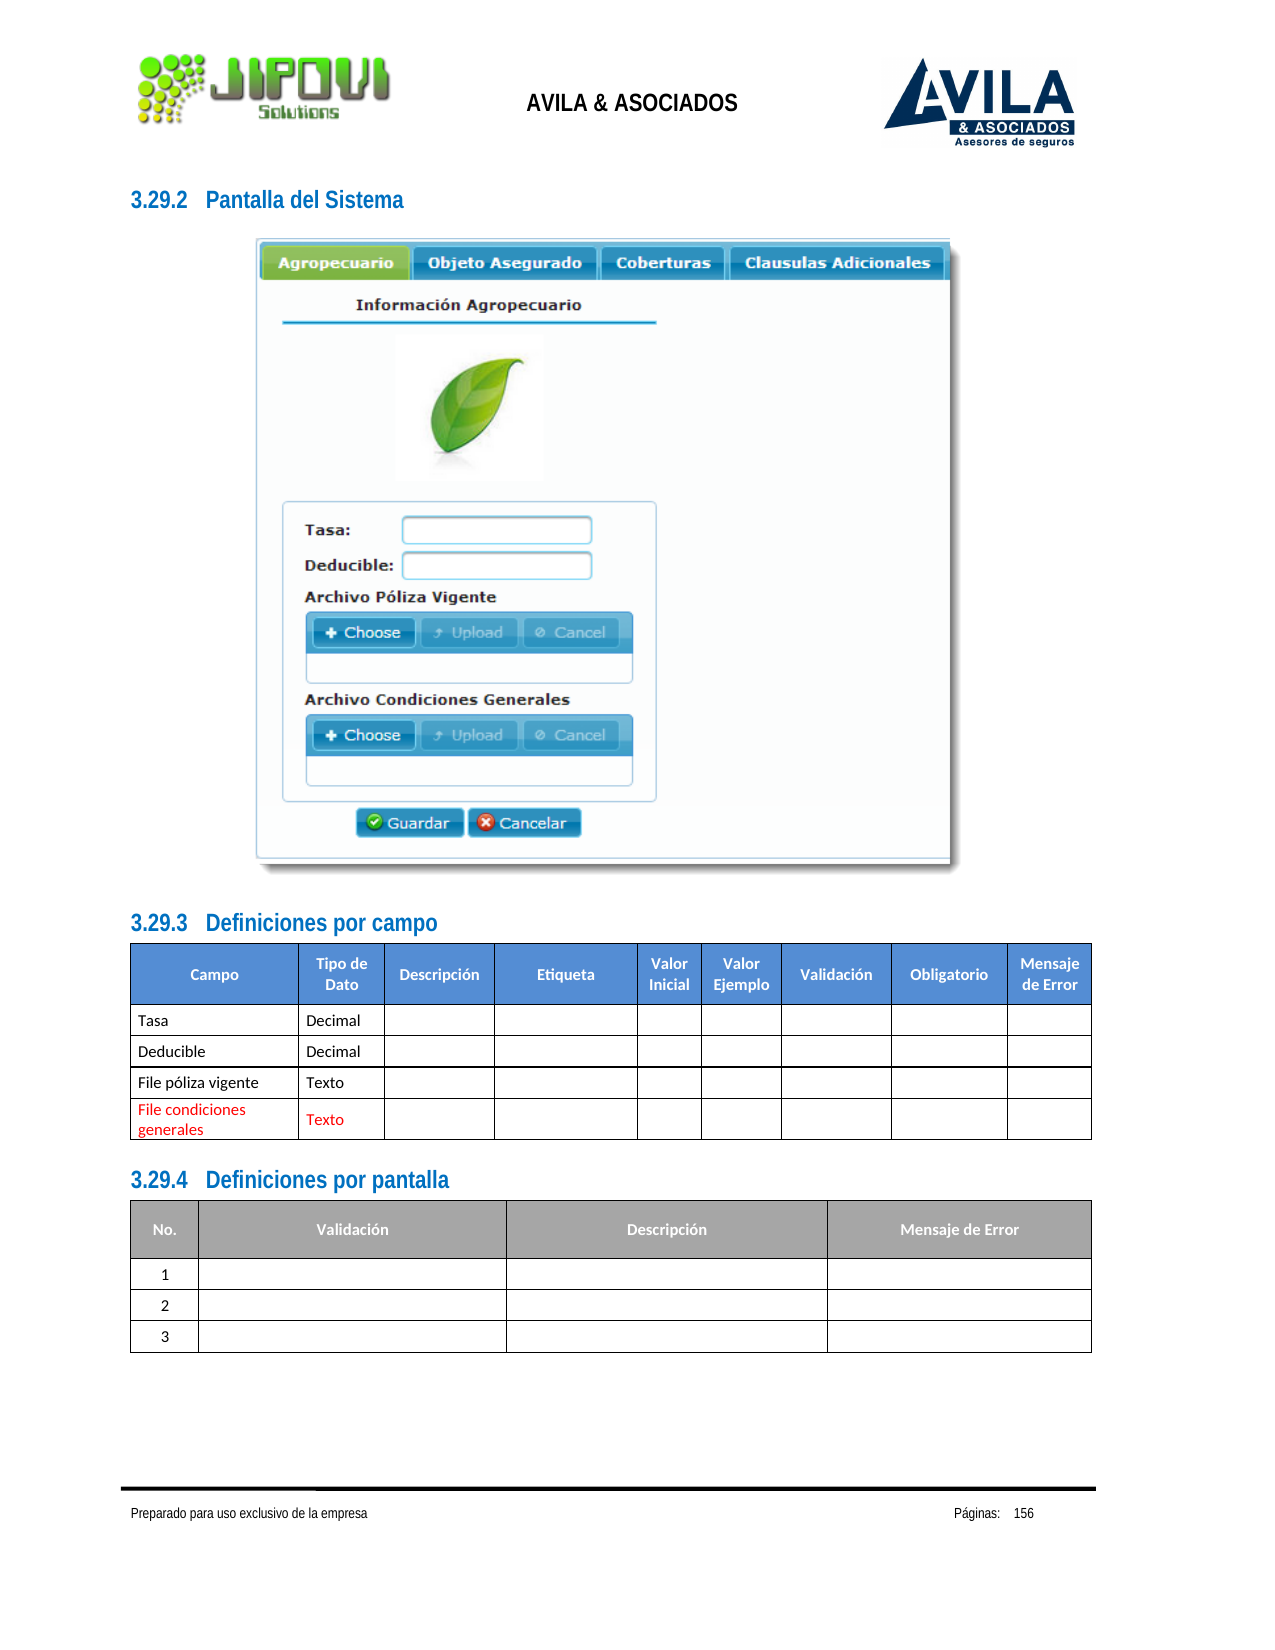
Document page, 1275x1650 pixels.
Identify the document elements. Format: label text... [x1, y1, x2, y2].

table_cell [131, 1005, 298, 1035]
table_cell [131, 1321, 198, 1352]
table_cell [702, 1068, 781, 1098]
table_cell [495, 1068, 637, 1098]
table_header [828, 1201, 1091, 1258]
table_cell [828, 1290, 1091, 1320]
picture [881, 57, 1077, 148]
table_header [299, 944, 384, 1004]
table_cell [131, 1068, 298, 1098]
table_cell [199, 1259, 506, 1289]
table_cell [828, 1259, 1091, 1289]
subtitle Pantalla del Sistema [131, 184, 1092, 213]
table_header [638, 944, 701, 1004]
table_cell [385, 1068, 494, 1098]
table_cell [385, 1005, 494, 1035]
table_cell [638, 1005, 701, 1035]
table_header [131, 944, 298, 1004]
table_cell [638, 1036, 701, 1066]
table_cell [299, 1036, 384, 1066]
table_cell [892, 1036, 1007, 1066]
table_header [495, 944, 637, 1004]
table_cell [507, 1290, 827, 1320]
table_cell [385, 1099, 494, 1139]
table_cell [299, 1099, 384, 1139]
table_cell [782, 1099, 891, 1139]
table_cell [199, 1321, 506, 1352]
subtitle Definiciones por campo [131, 908, 1092, 937]
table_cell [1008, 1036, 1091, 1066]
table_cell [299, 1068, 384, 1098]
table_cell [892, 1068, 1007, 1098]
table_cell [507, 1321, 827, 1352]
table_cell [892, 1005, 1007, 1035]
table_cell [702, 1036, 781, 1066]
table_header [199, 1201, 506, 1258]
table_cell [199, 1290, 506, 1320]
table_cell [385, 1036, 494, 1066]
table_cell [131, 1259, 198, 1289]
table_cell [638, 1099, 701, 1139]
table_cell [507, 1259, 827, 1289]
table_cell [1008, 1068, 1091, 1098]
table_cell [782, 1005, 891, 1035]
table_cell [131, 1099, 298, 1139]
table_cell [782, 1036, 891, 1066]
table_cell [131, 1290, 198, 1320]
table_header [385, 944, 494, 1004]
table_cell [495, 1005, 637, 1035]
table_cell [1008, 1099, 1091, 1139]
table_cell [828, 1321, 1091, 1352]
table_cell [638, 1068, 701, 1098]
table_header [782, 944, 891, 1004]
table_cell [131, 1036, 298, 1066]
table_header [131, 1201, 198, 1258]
picture [252, 238, 970, 884]
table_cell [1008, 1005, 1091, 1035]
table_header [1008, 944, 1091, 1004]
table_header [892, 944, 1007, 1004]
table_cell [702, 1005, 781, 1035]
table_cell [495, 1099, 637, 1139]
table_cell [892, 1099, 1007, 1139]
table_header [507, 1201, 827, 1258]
picture [131, 47, 394, 128]
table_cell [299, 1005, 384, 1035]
subtitle Definiciones por pantalla [131, 1165, 1092, 1194]
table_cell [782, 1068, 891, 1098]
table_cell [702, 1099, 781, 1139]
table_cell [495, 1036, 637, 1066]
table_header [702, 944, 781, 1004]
